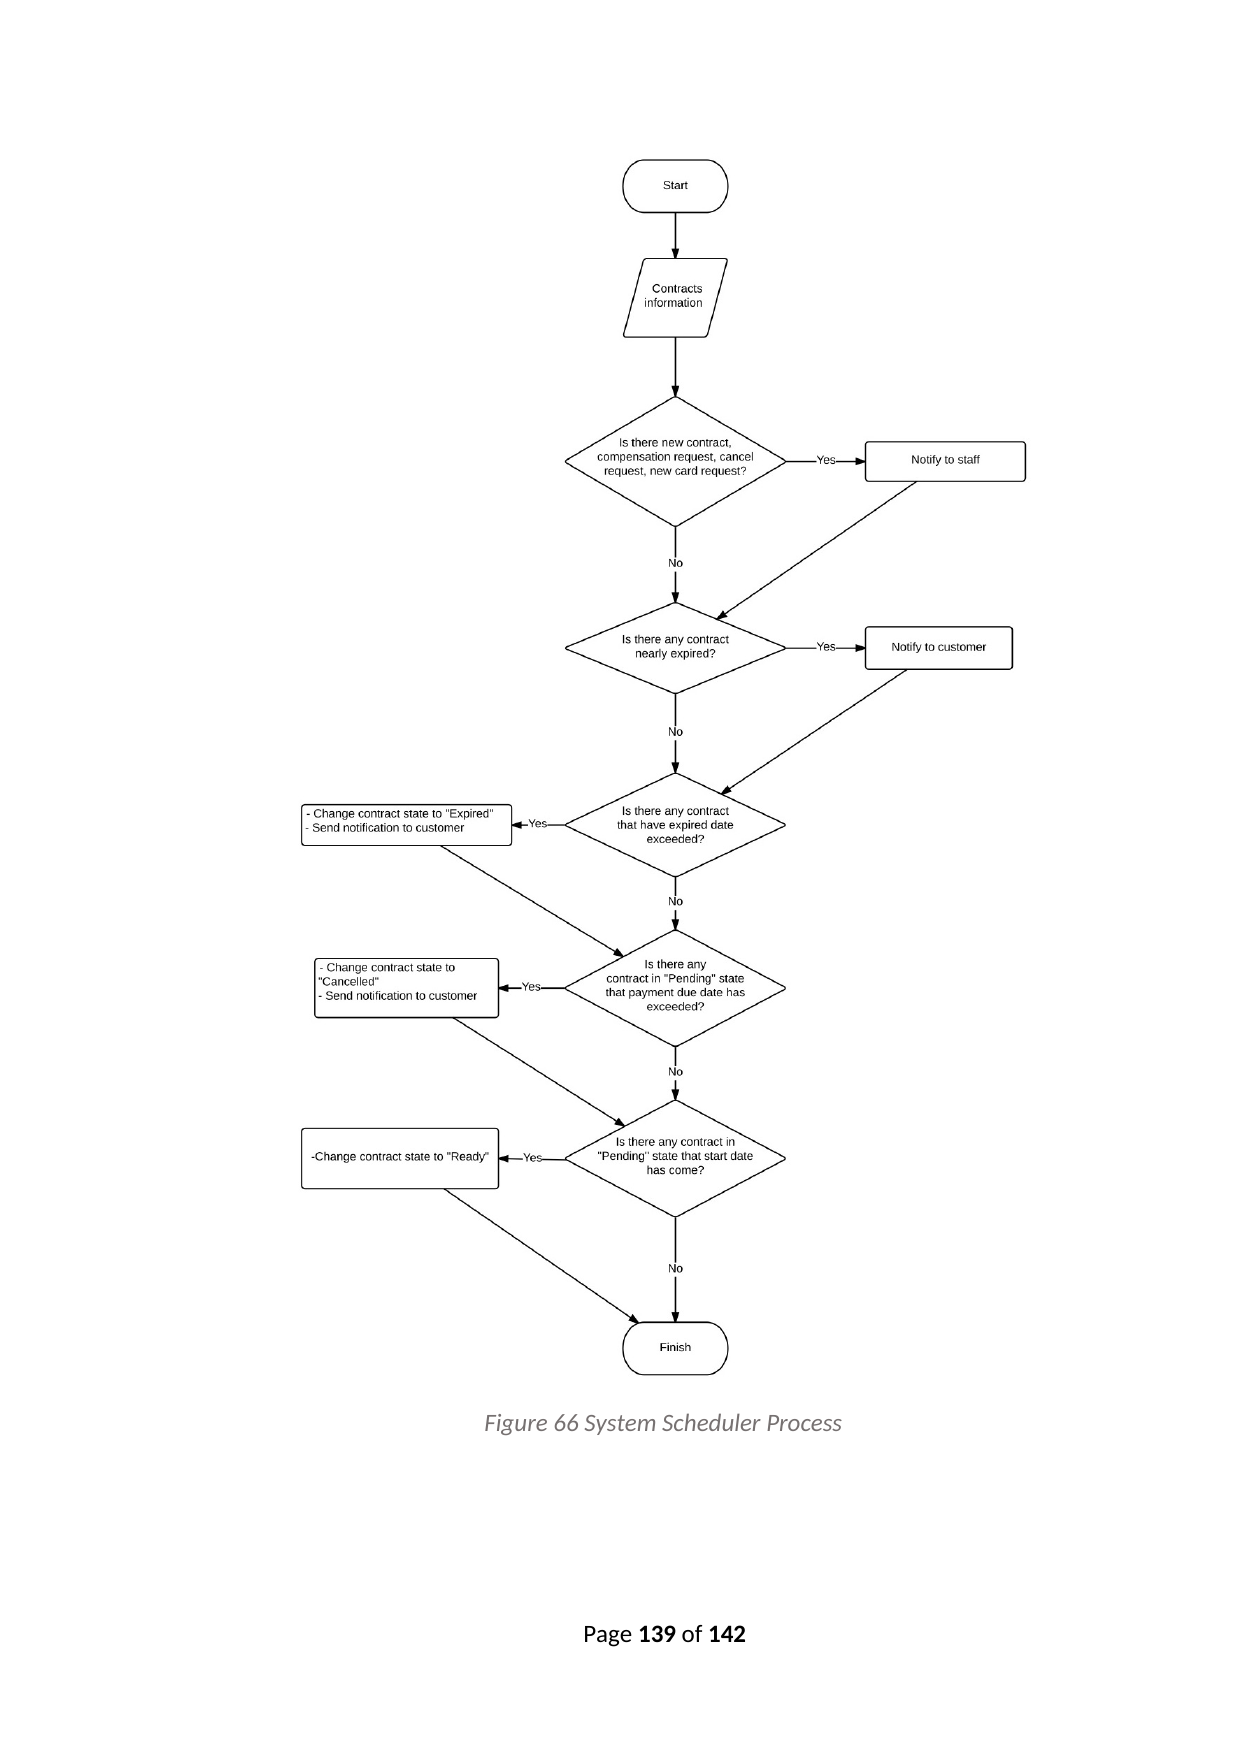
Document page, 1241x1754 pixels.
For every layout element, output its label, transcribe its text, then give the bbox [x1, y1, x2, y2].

picture [281, 147, 1048, 1388]
